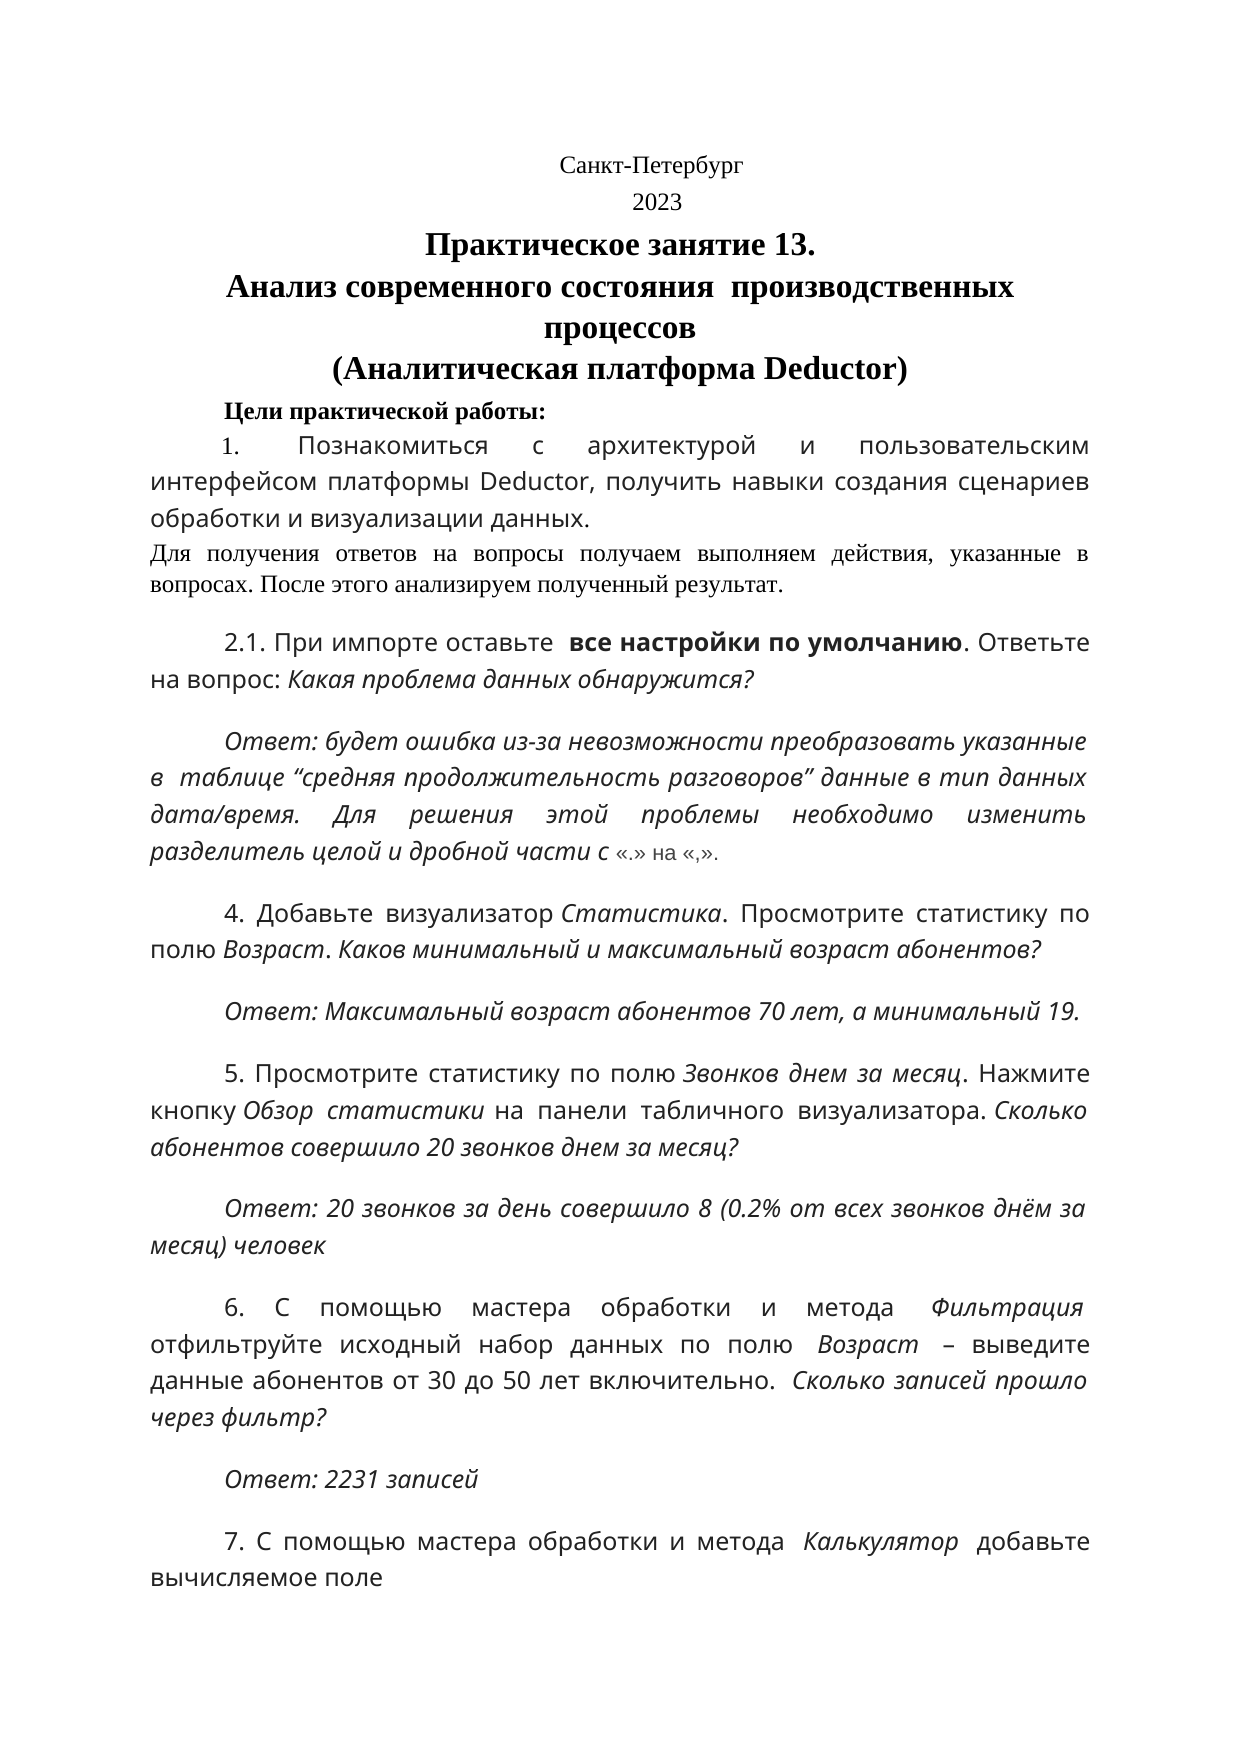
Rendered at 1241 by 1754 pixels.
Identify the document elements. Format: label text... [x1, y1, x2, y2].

text 6. С помощью мастера обработки и метода Фильтрация отфильтруйте исходный набор данных по полю Возраст – выведите данные абонентов от 30 до 50 лет включительно. Сколько записей прошло через фильтр? [150, 1289, 1090, 1434]
text Ответ: Максимальный возраст абонентов 70 лет, а минимальный 19. [150, 994, 1090, 1028]
text Для получения ответов на вопросы получаем выполняем действия, указанные в вопросах. После этого анализируем полученный результат. [150, 538, 1090, 597]
subtitle Практическое занятие 13. Анализ современного состояния производственных процессов (Аналитическая платформа Deductor) [150, 224, 1090, 387]
text Ответ: 20 звонков за день совершило 8 (0.2% от всех звонков днём за месяц) человек [150, 1191, 1090, 1262]
text Цели практической работы: [150, 396, 1090, 425]
text 7. С помощью мастера обработки и метода Калькулятор добавьте вычисляемое поле [150, 1523, 1090, 1594]
text Ответ: 2231 записей [150, 1462, 1090, 1496]
text 5. Просмотрите статистику по полю Звонков днем за месяц. Нажмите кнопку Обзор статистики на панели табличного визуализатора. Сколько абонентов совершило 20 звонков днем за месяц? [150, 1056, 1090, 1163]
text 2.1. При импорте оставьте все настройки по умолчанию. Ответьте на вопрос: Какая проблема данных обнаружится? [150, 625, 1090, 696]
text 2023 [150, 187, 1090, 216]
text 4. Добавьте визуализатор Статистика. Просмотрите статистику по полю Возраст. Каков минимальный и максимальный возраст абонентов? [150, 895, 1090, 966]
text Санкт-Петербург [150, 150, 1090, 179]
list Познакомиться с архитектурой и пользовательским интерфейсом платформы Deductor, получить навыки создания сценариев обработки и визуализации данных. [150, 427, 1090, 535]
text Ответ: будет ошибка из-за невозможности преобразовать указанные в таблице “средняя продолжительность разговоров” данные в тип данных дата/время. Для решения этой проблемы необходимо изменить разделитель целой и дробной части с «.» на «,». [150, 723, 1090, 868]
